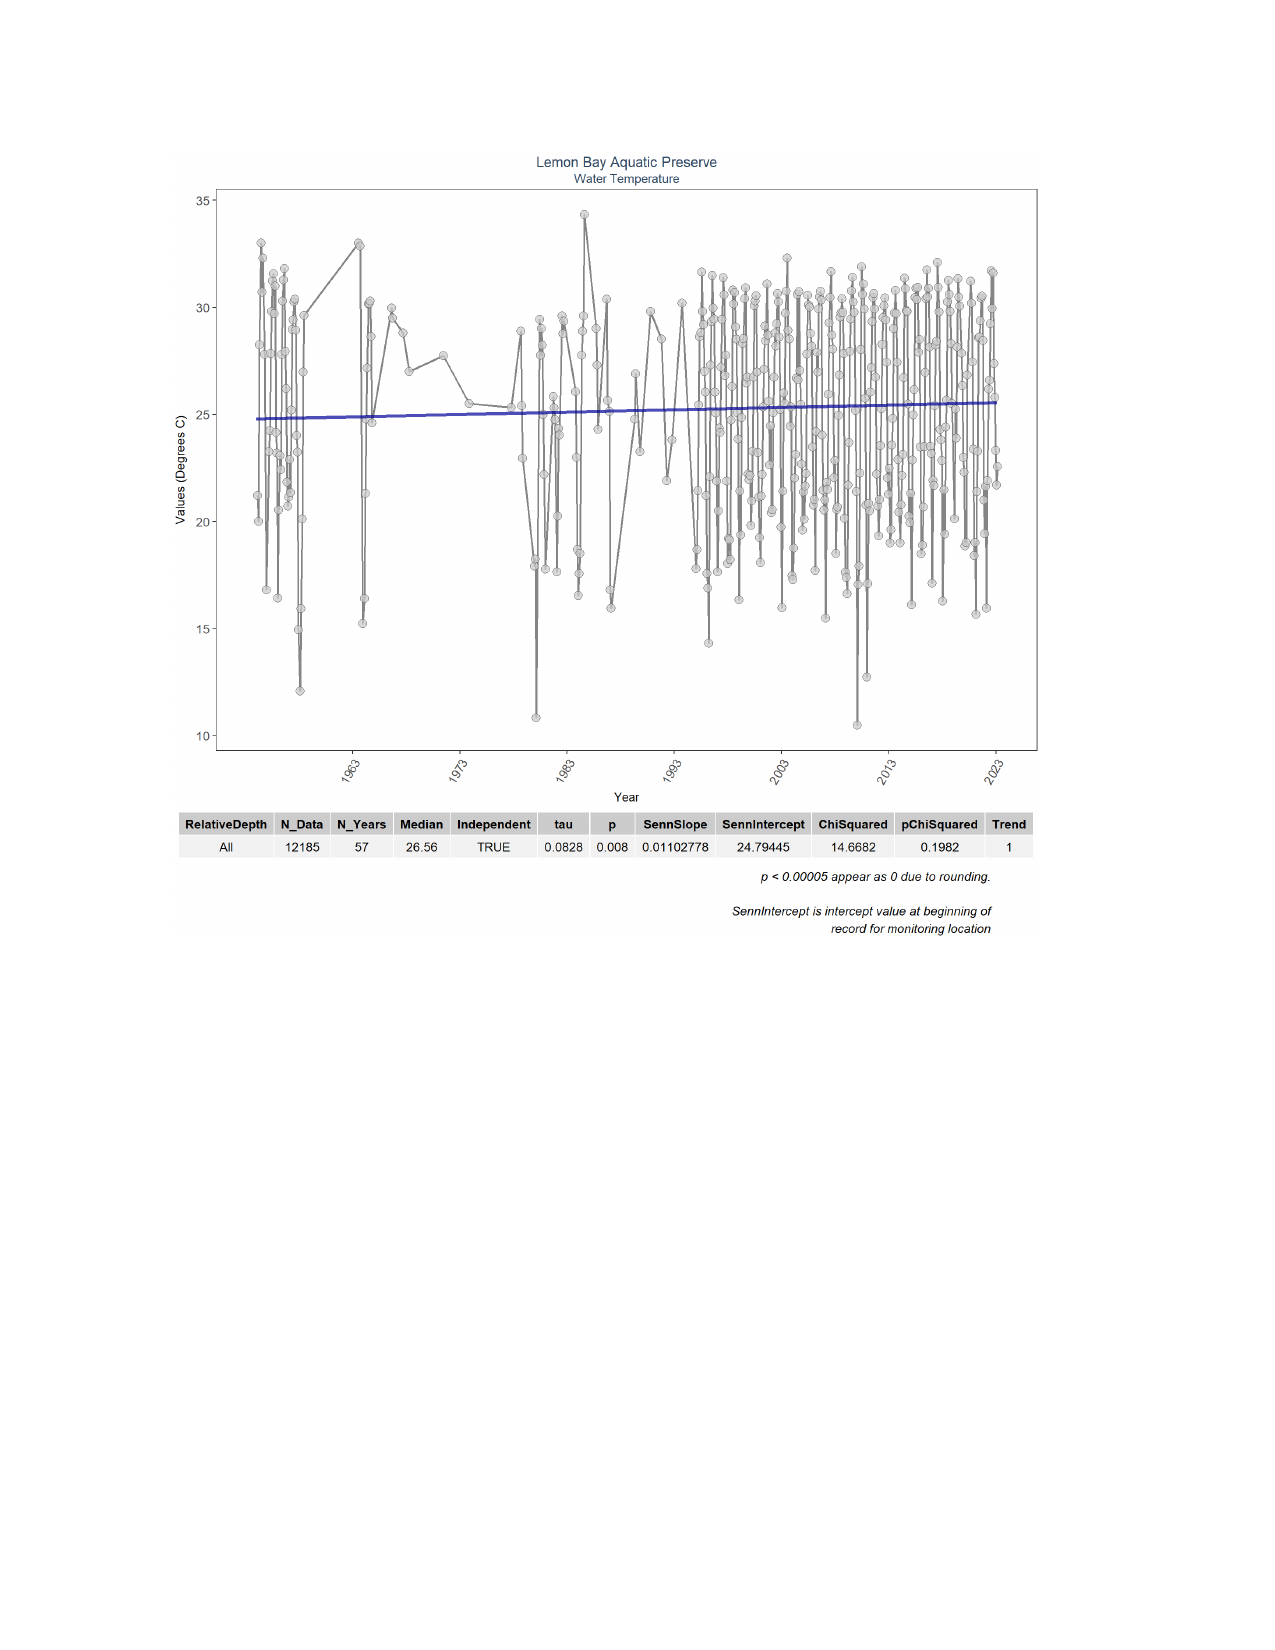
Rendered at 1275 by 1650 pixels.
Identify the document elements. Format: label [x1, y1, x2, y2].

picture [168, 150, 1044, 938]
